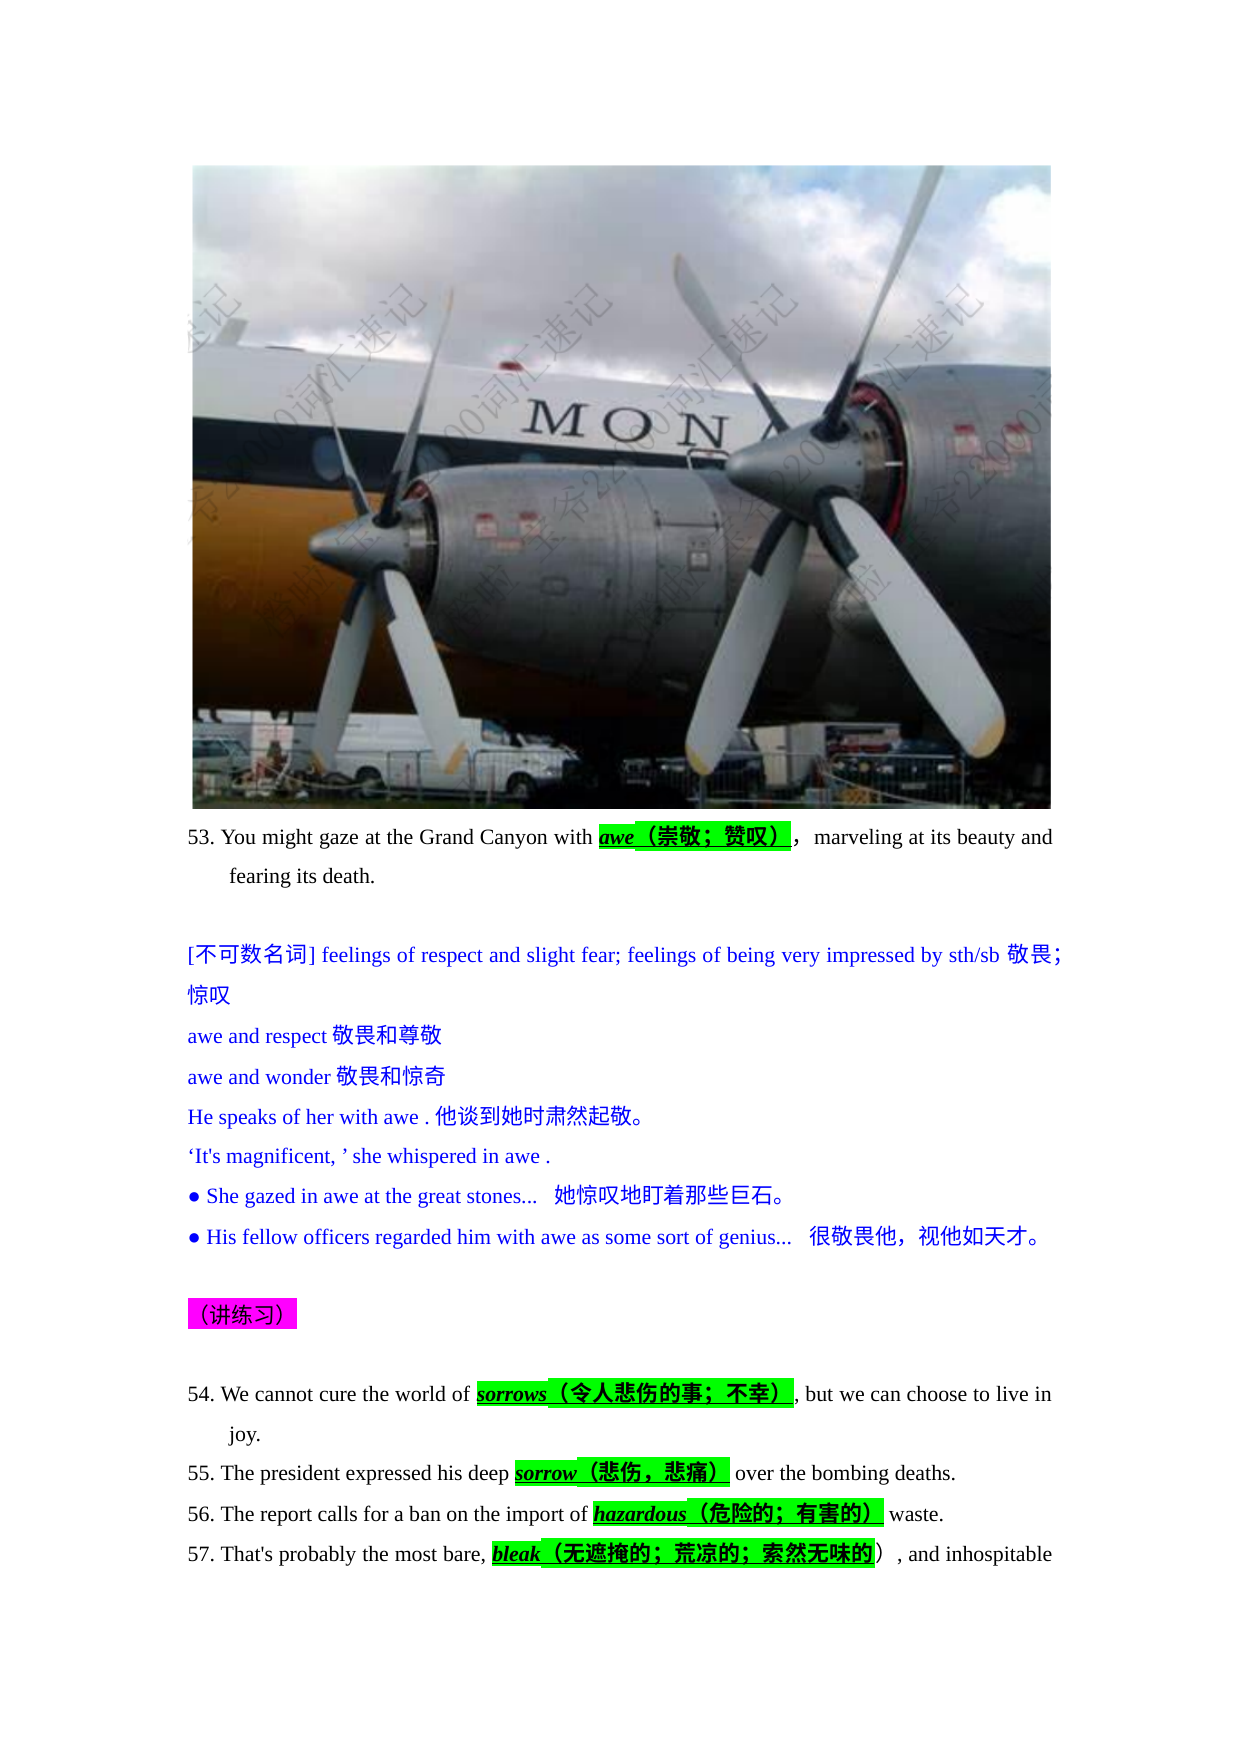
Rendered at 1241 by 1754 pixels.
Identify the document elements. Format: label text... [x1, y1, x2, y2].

list We cannot cure the world of sorrows（令人悲伤的事；不幸）, but we can choose to live in joy. [187, 1377, 1053, 1450]
list awe and respect 敬畏和尊敬 [187, 1018, 1053, 1050]
list ‘It's magnificent, ’ she whispered in awe . [187, 1139, 1053, 1172]
list ● His fellow officers regarded him with awe as some sort of genius... 很敬畏他，视他如天才。 [187, 1218, 1053, 1251]
picture [187, 162, 1052, 809]
list [不可数名词] feelings of respect and slight fear; feelings of being very impressed by sth/sb 敬畏；惊叹 [187, 937, 1053, 1010]
list （讲练习） [187, 1297, 1053, 1330]
list He speaks of her with awe . 他谈到她时肃然起敬。 [187, 1099, 1053, 1131]
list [187, 1537, 1053, 1569]
list awe and wonder 敬畏和惊奇 [187, 1058, 1053, 1091]
list The president expressed his deep sorrow（悲伤，悲痛） over the bombing deaths. [187, 1456, 1053, 1488]
list The report calls for a ban on the import of hazardous（危险的；有害的） waste. [187, 1496, 1053, 1529]
list ● She gazed in awe at the great stones... 她惊叹地盯着那些巨石。 [187, 1178, 1053, 1210]
list You might gaze at the Grand Canyon with awe（崇敬；赞叹），marveling at its beauty and fearing its death. [187, 819, 1053, 892]
